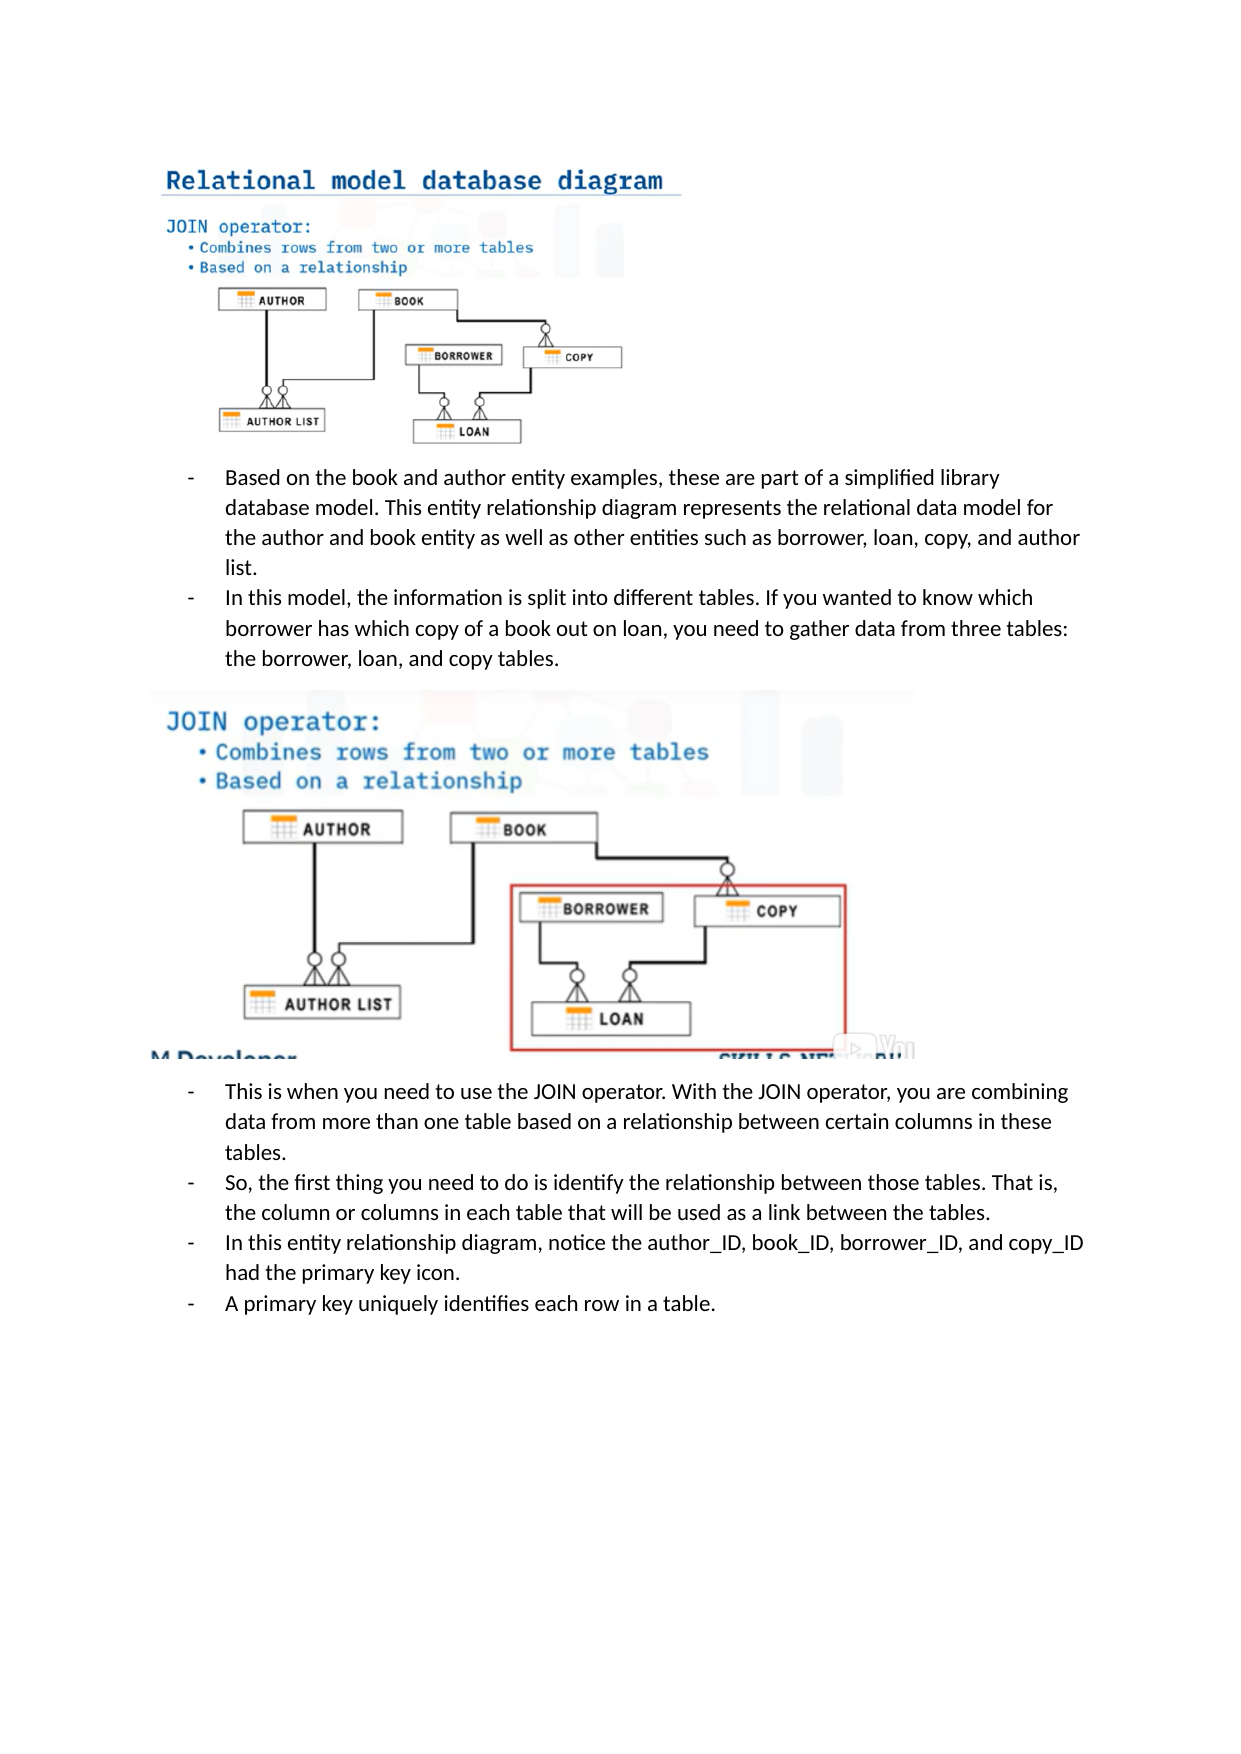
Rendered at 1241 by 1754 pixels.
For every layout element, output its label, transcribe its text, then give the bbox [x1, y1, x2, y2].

list In this entity relationship diagram, notice the author_ID, book_ID, borrower_ID, and copy_ID had the primary key icon. [187, 1228, 1090, 1286]
list A primary key uniquely identifies each row in a table. [187, 1289, 1090, 1317]
list This is when you need to use the JOIN operator. With the JOIN operator, you are combining data from more than one table based on a relationship between certain columns in these tables. [187, 1077, 1090, 1166]
list So, the first thing you need to do is identify the relationship between those tables. That is, the column or columns in each table that will be used as a link between the tables. [187, 1168, 1090, 1226]
list Based on the book and author entity examples, these are part of a simplified library database model. This entity relationship diagram represents the relational data model for the author and book entity as well as other entities such as borrower, loan, copy, and author list. [187, 463, 1090, 581]
picture [150, 150, 692, 444]
picture [150, 690, 915, 1059]
list In this model, the information is split into different tables. If you wanted to know which borrower has which copy of a book out on loan, you need to gather data from three tables: the borrower, loan, and copy tables. [187, 583, 1090, 672]
